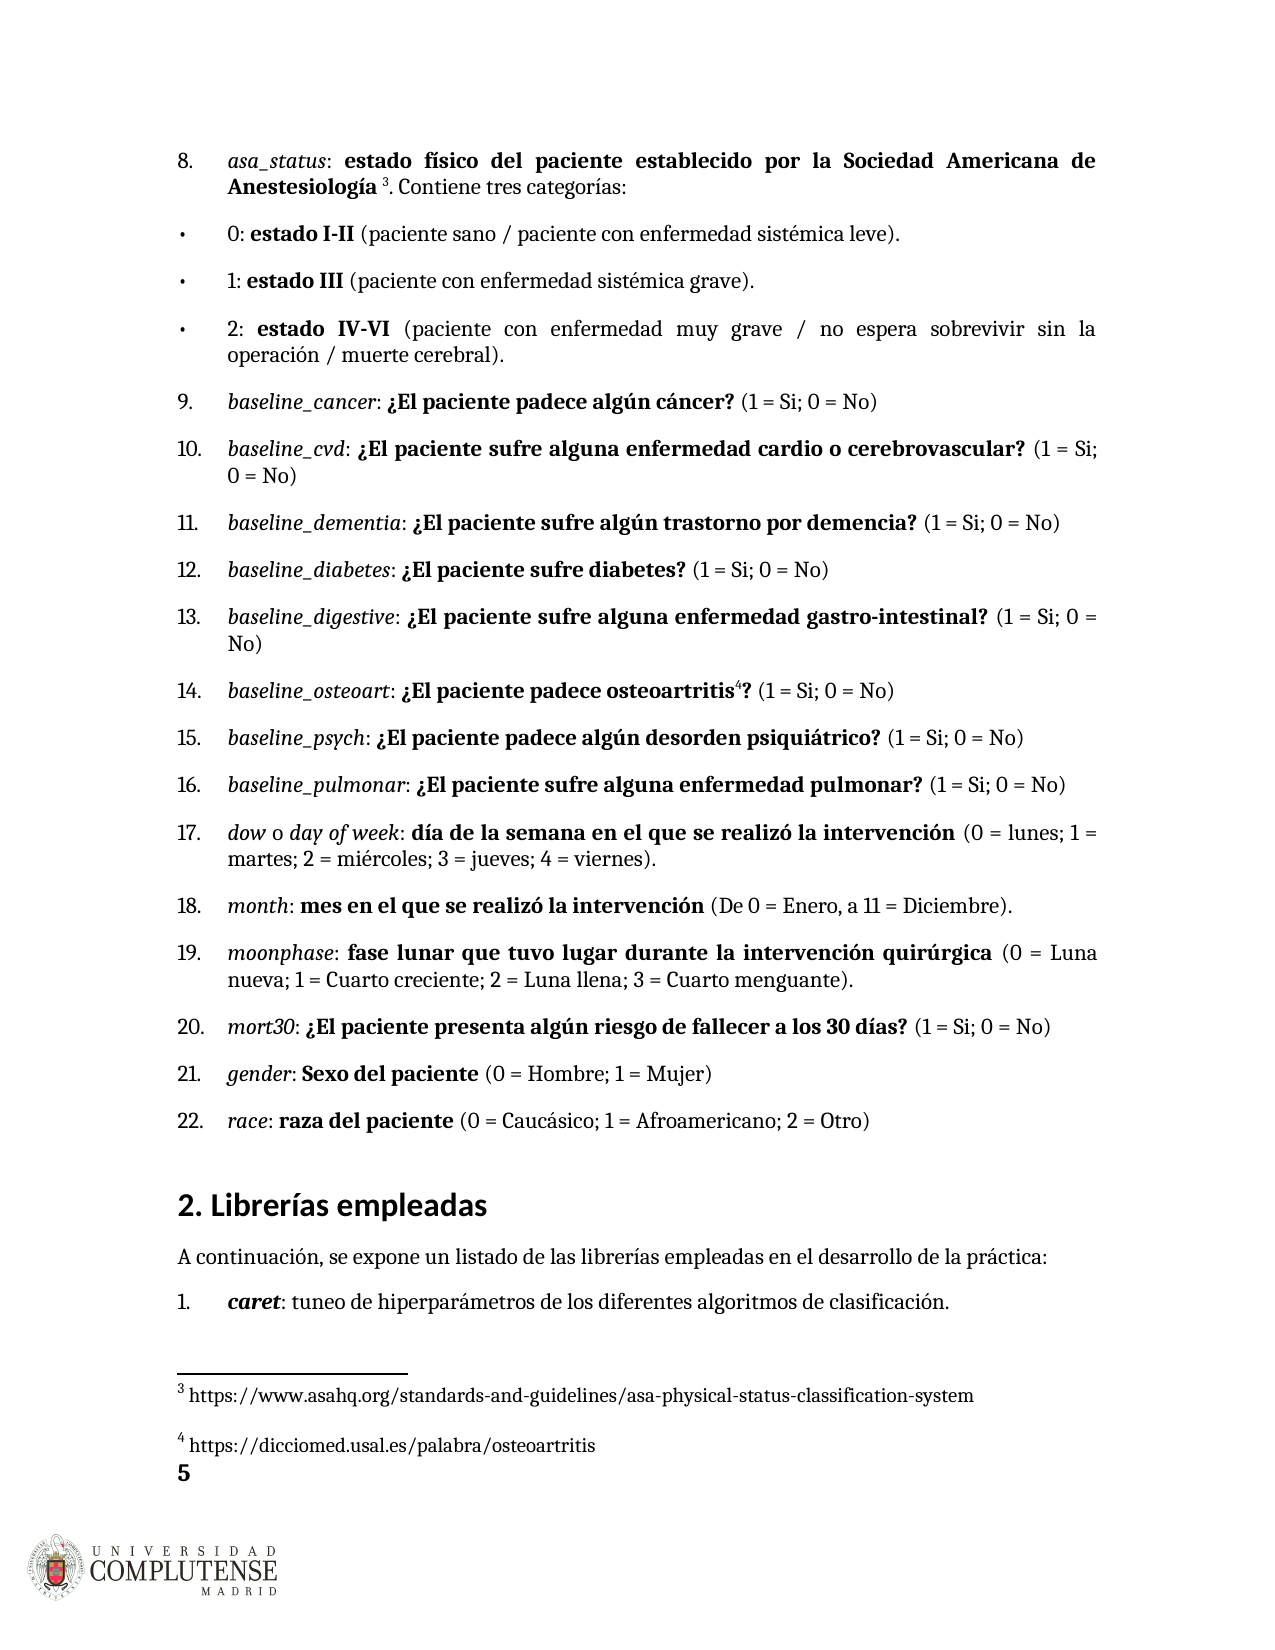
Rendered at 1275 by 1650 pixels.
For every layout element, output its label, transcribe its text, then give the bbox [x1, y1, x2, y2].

list moonphase: fase lunar que tuvo lugar durante la intervención quirúrgica (0 = Luna nueva; 1 = Cuarto creciente; 2 = Luna llena; 3 = Cuarto menguante). [177, 940, 1098, 993]
list 2: estado IV-VI (paciente con enfermedad muy grave / no espera sobrevivir sin la operación / muerte cerebral). [177, 316, 1098, 368]
list baseline_digestive: ¿El paciente sufre alguna enfermedad gastro-intestinal? (1 = Si; 0 = No) [177, 604, 1098, 657]
list 1: estado III (paciente con enfermedad sistémica grave). [177, 268, 1098, 295]
list mort30: ¿El paciente presenta algún riesgo de fallecer a los 30 días? (1 = Si; 0 = No) [177, 1013, 1098, 1040]
list baseline_pulmonar: ¿El paciente sufre alguna enfermedad pulmonar? (1 = Si; 0 = No) [177, 772, 1098, 798]
list baseline_diabetes: ¿El paciente sufre diabetes? (1 = Si; 0 = No) [177, 557, 1098, 583]
list baseline_osteoart: ¿El paciente padece osteoartritis? (1 = Si; 0 = No) [177, 678, 1098, 704]
list baseline_psych: ¿El paciente padece algún desorden psiquiátrico? (1 = Si; 0 = No) [177, 725, 1098, 751]
picture [24, 1496, 280, 1640]
subtitle 2. Librerías empleadas [177, 1184, 1098, 1225]
list race: raza del paciente (0 = Caucásico; 1 = Afroamericano; 2 = Otro) [177, 1108, 1098, 1134]
text A continuación, se expone un listado de las librerías empleadas en el desarrollo de la práctica: [177, 1244, 1098, 1270]
list caret: tuneo de hiperparámetros de los diferentes algoritmos de clasificación. [177, 1289, 1098, 1315]
list baseline_dementia: ¿El paciente sufre algún trastorno por demencia? (1 = Si; 0 = No) [177, 510, 1098, 536]
list baseline_cancer: ¿El paciente padece algún cáncer? (1 = Si; 0 = No) [177, 389, 1098, 415]
list baseline_cvd: ¿El paciente sufre alguna enfermedad cardio o cerebrovascular? (1 = Si; 0 = No) [177, 436, 1098, 489]
list 0: estado I-II (paciente sano / paciente con enfermedad sistémica leve). [177, 221, 1098, 247]
list month: mes en el que se realizó la intervención (De 0 = Enero, a 11 = Diciembre). [177, 893, 1098, 919]
list dow o day of week: día de la semana en el que se realizó la intervención (0 = lunes; 1 = martes; 2 = miércoles; 3 = jueves; 4 = viernes). [177, 819, 1098, 872]
list asa_status: estado físico del paciente establecido por la Sociedad Americana de Anestesiología . Contiene tres categorías: [177, 148, 1098, 200]
list gender: Sexo del paciente (0 = Hombre; 1 = Mujer) [177, 1061, 1098, 1087]
